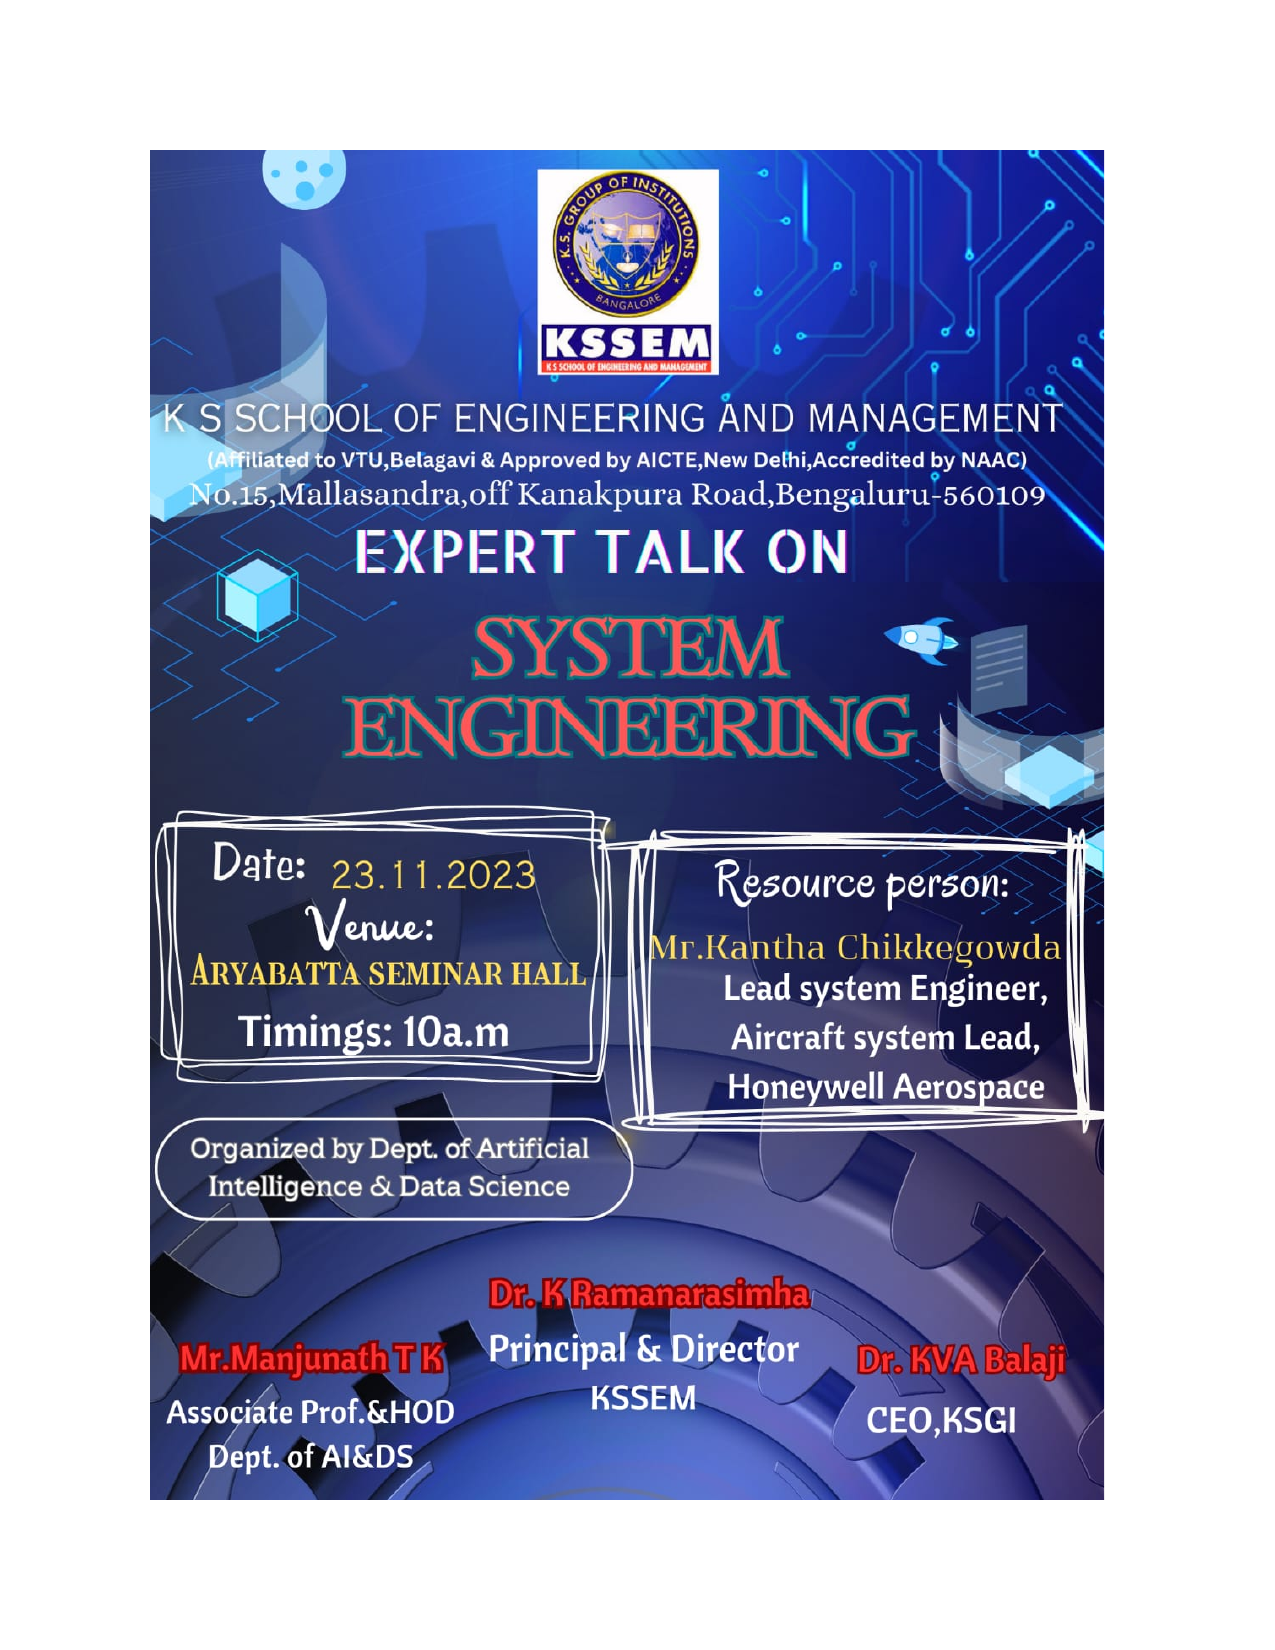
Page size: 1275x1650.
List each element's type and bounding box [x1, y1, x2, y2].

picture [150, 150, 1105, 1500]
